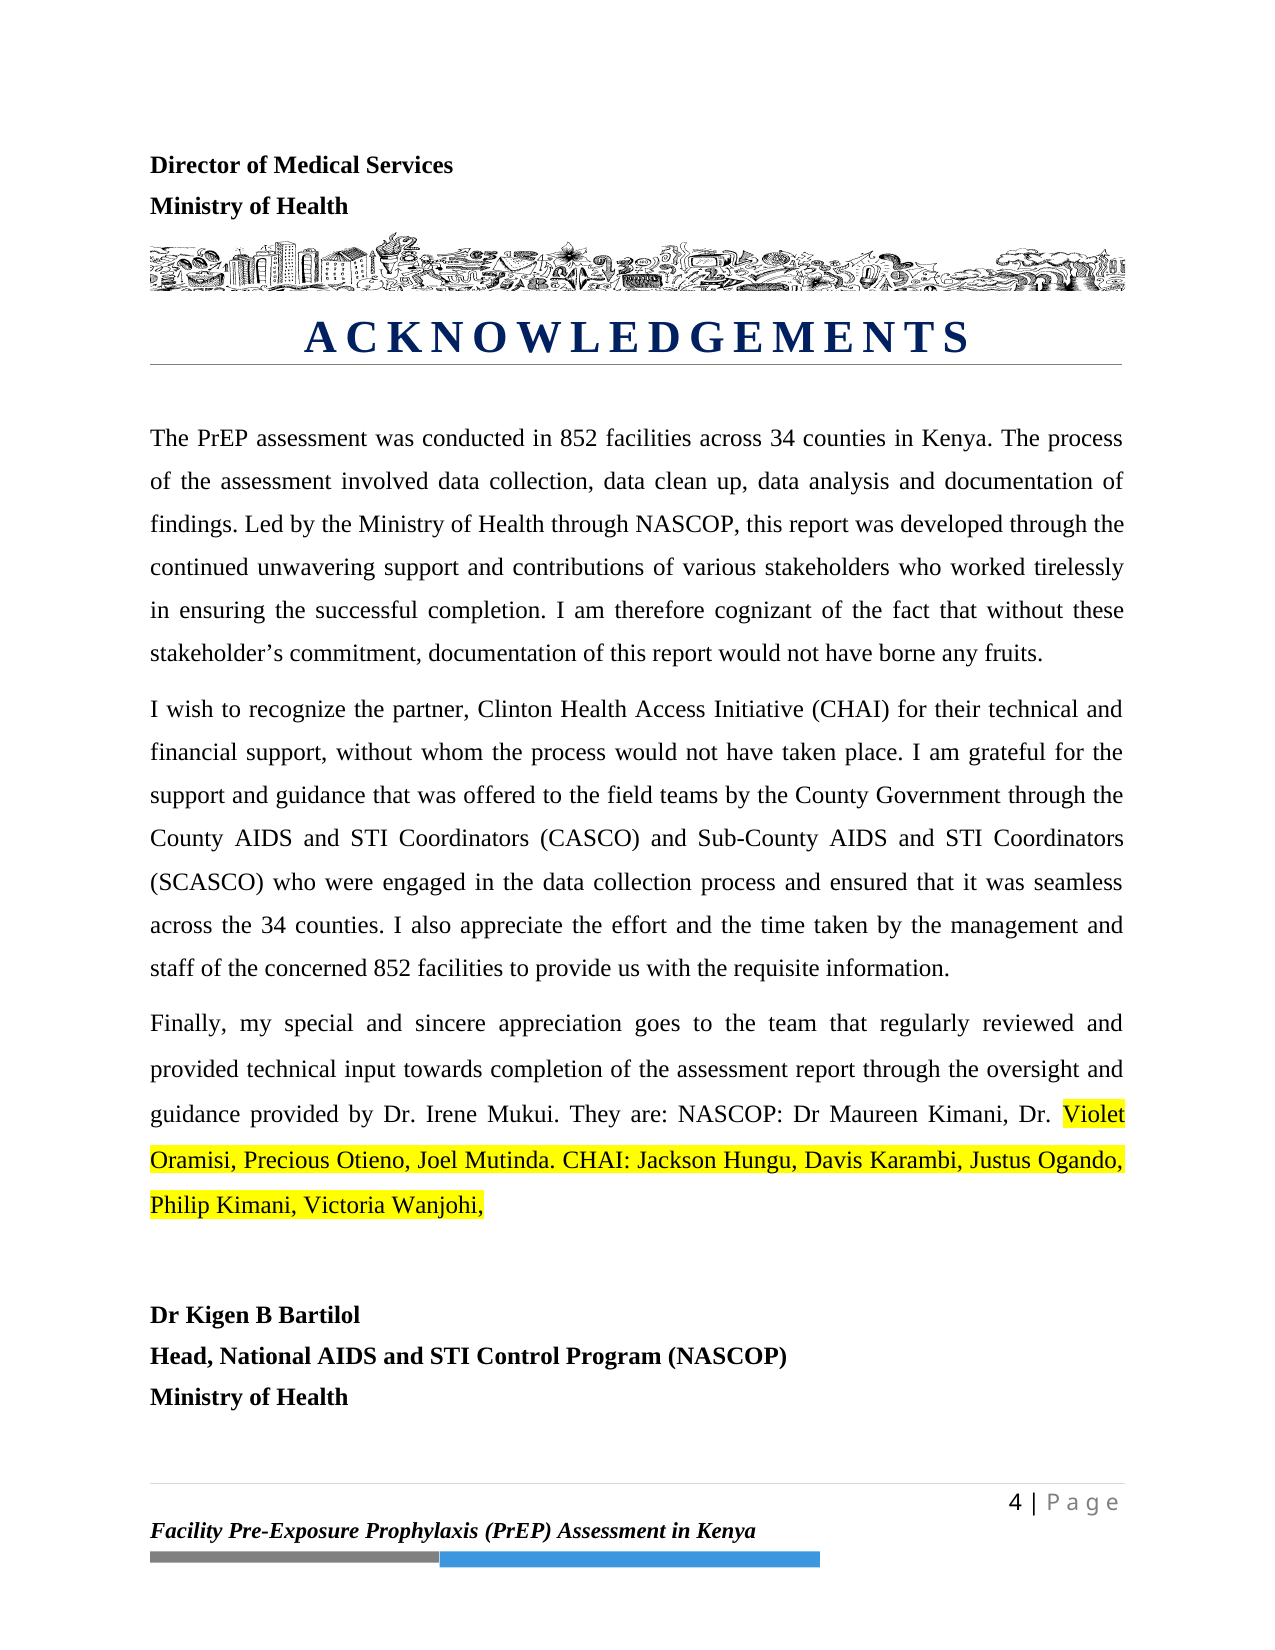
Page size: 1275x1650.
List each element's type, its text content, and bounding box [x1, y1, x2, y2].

text Dr Kigen B Bartilol [150, 1300, 1125, 1329]
text Finally, my special and sincere appreciation goes to the team that regularly reviewed and provided technical input towards completion of the assessment report through the oversight and guidance provided by Dr. Irene Mukui. They are: NASCOP: Dr Maureen Kimani, Dr. Violet Oramisi, Precious Otieno, Joel Mutinda. CHAI: Jackson Hungu, Davis Karambi, Justus Ogando, Philip Kimani, Victoria Wanjohi, [150, 1173, 1125, 1219]
text Head, National AIDS and STI Control Program (NASCOP) [150, 1341, 1125, 1370]
text Finally, my special and sincere appreciation goes to the team that regularly reviewed and provided technical input towards completion of the assessment report through the oversight and guidance provided by Dr. Irene Mukui. They are: NASCOP: Dr Maureen Kimani, Dr. Violet Oramisi, Precious Otieno, Joel Mutinda. CHAI: Jackson Hungu, Davis Karambi, Justus Ogando, Philip Kimani, Victoria Wanjohi, [150, 1008, 1125, 1145]
text Ministry of Health [150, 1382, 1125, 1411]
text The PrEP assessment was conducted in 852 facilities across 34 counties in Kenya. The process of the assessment involved data collection, data clean up, data analysis and documentation of findings. Led by the Ministry of Health through NASCOP, this report was developed through the continued unwavering support and contributions of various stakeholders who worked tirelessly in ensuring the successful completion. I am therefore cognizant of the fact that without these stakeholder’s commitment, documentation of this report would not have borne any fruits. [150, 423, 1125, 667]
text ACKNOWLEDGEMENTS [150, 309, 1122, 364]
picture [150, 232, 1125, 291]
text Director of Medical Services [150, 150, 1125, 179]
text I wish to recognize the partner, Clinton Health Access Initiative (CHAI) for their technical and financial support, without whom the process would not have taken place. I am grateful for the support and guidance that was offered to the field teams by the County Government through the County AIDS and STI Coordinators (CASCO) and Sub-County AIDS and STI Coordinators (SCASCO) who were engaged in the data collection process and ensured that it was seamless across the 34 counties. I also appreciate the effort and the time taken by the management and staff of the concerned 852 facilities to provide us with the requisite information. [150, 694, 1125, 982]
text Ministry of Health [150, 191, 1125, 220]
